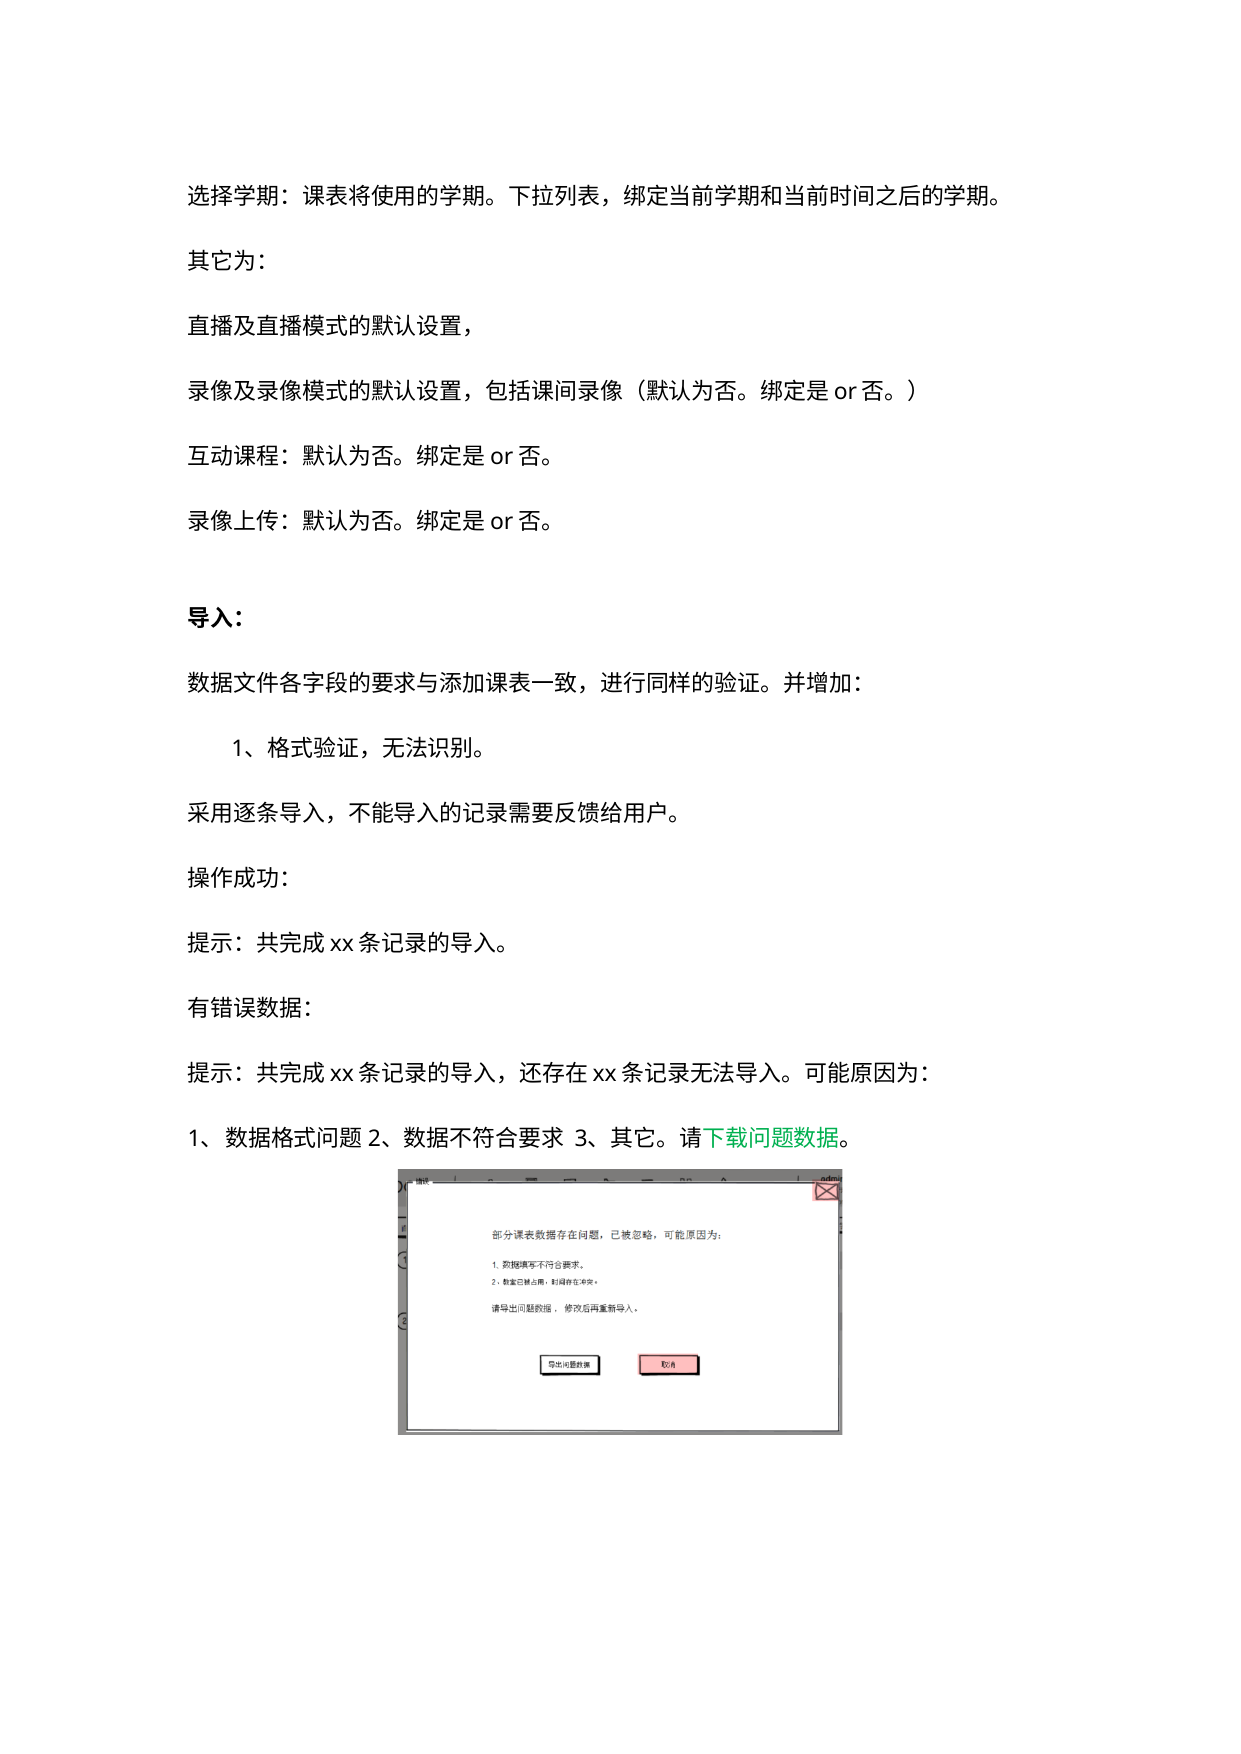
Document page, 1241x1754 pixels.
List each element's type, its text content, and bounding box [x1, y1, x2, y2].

text 导入： [187, 584, 1053, 649]
text 选择学期：课表将使用的学期。下拉列表，绑定当前学期和当前时间之后的学期。 [187, 162, 1053, 227]
text 互动课程：默认为否。绑定是or否。 [187, 422, 1053, 487]
list 数据格式问题 2、数据不符合要求 3、其它。请下载问题数据。 [187, 1104, 1053, 1169]
text 其它为： [187, 227, 1053, 292]
text 录像及录像模式的默认设置，包括课间录像（默认为否。绑定是or否。） [187, 357, 1053, 422]
text 直播及直播模式的默认设置， [187, 292, 1053, 357]
text 采用逐条导入，不能导入的记录需要反馈给用户。 [187, 779, 1053, 844]
text 数据文件各字段的要求与添加课表一致，进行同样的验证。并增加： [187, 649, 1053, 714]
text 有错误数据： [187, 974, 1053, 1039]
text 1、格式验证，无法识别。 [187, 714, 1053, 779]
text 操作成功： [187, 844, 1053, 909]
text 提示：共完成xx条记录的导入，还存在xx条记录无法导入。可能原因为： [187, 1039, 1053, 1104]
text 提示：共完成xx条记录的导入。 [187, 909, 1053, 974]
picture [397, 1169, 843, 1435]
text 录像上传：默认为否。绑定是or否。 [187, 487, 1053, 552]
